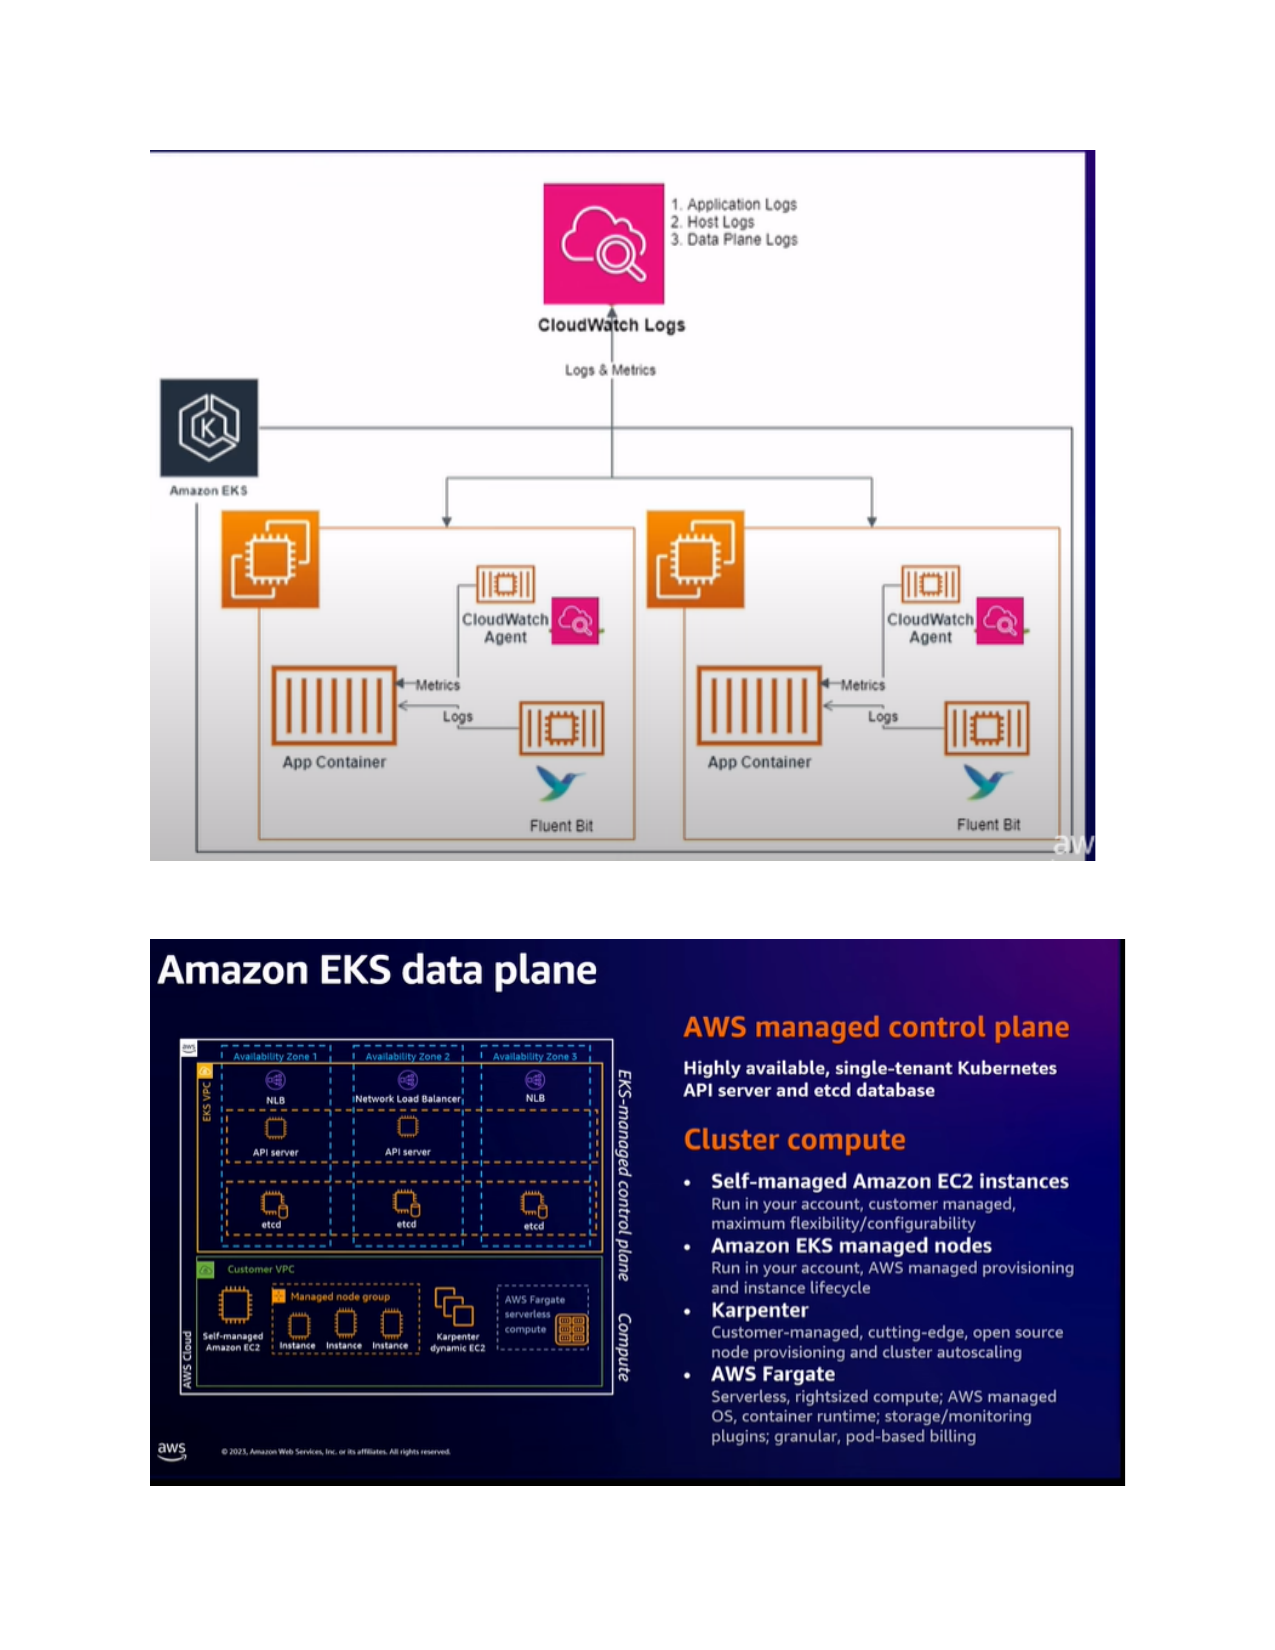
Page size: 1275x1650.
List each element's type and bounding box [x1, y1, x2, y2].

picture [150, 939, 1125, 1486]
picture [150, 150, 1096, 861]
